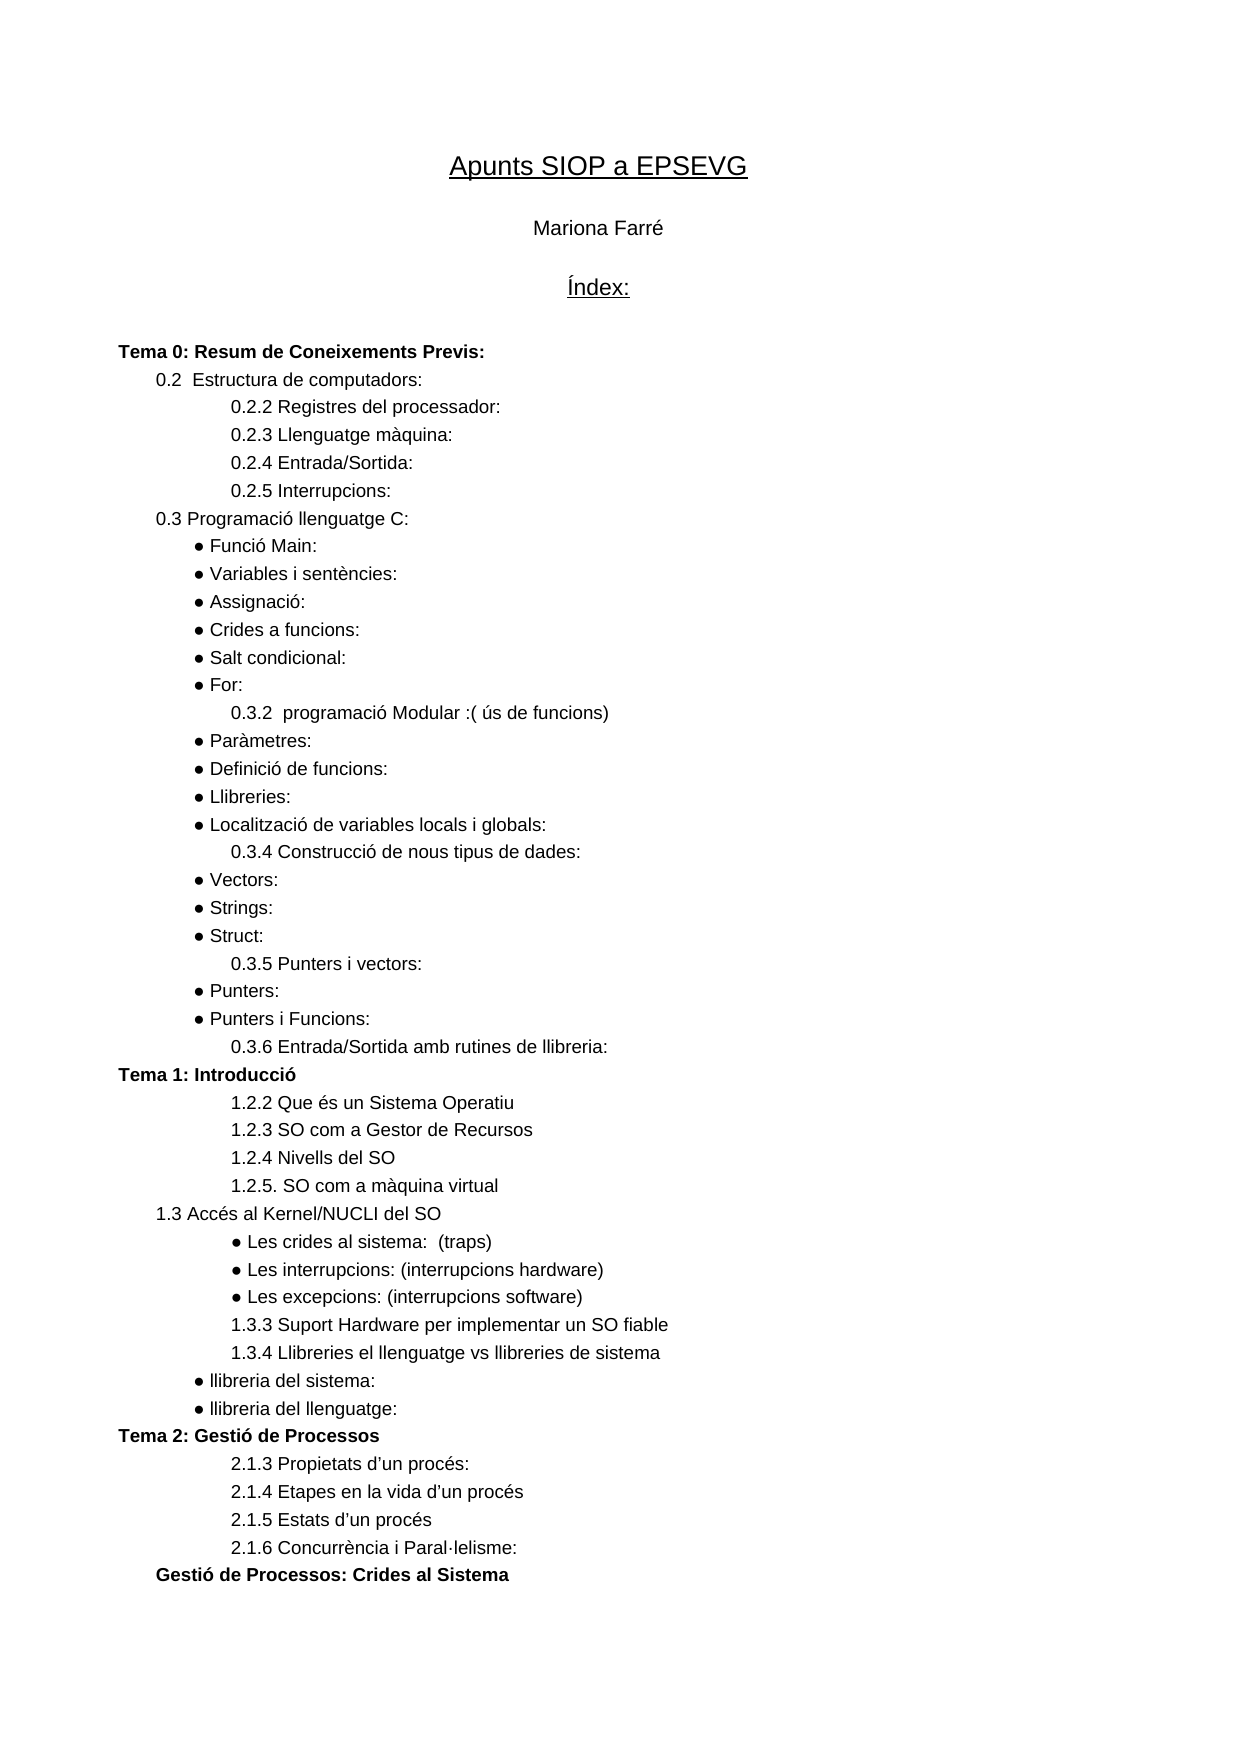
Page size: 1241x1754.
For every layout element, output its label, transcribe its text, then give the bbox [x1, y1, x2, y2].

text Mariona Farré [29, 216, 1153, 240]
text Apunts SIOP a EPSEVG [29, 150, 1153, 181]
text Índex: [29, 274, 1153, 300]
